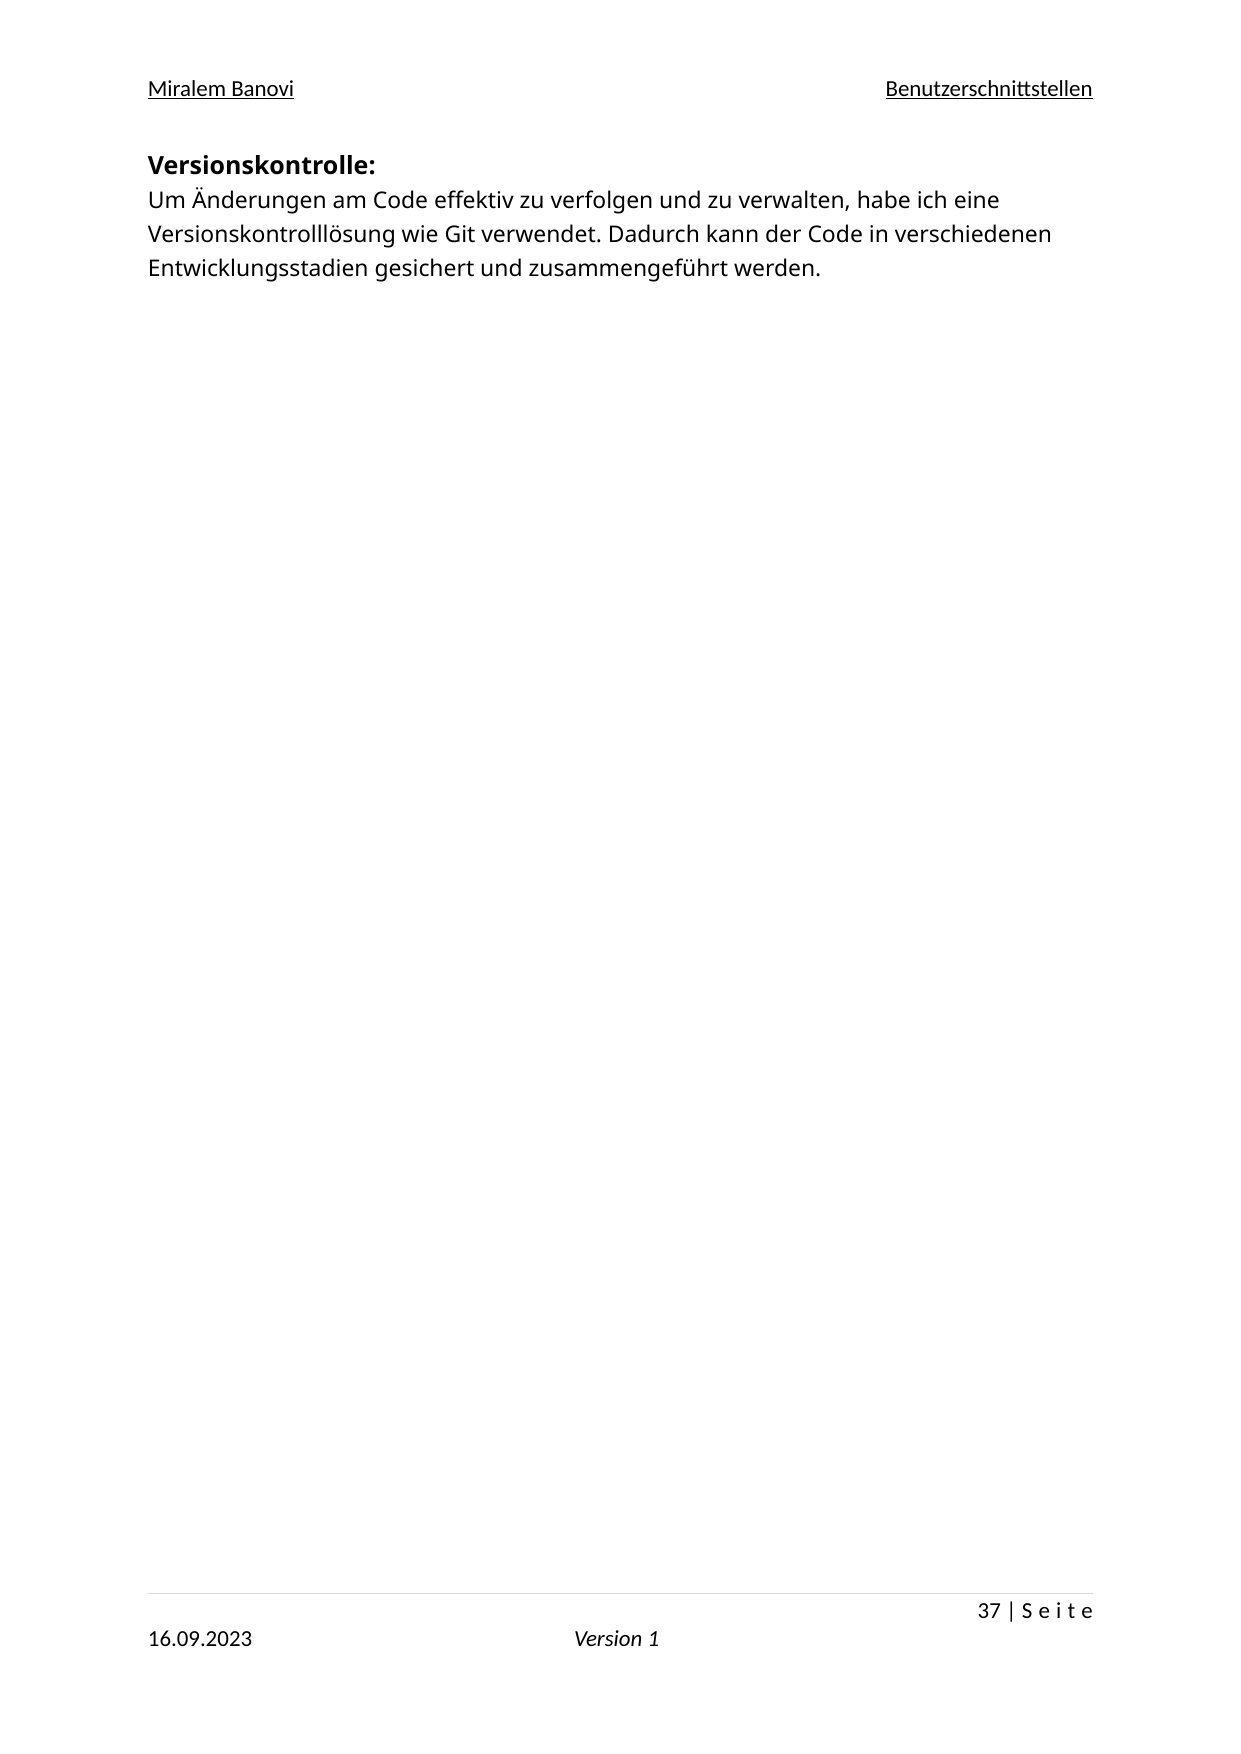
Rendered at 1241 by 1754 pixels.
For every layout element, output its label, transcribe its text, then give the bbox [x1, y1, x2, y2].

text Um Änderungen am Code effektiv zu verfolgen und zu verwalten, habe ich eine Versionskontrolllösung wie Git verwendet. Dadurch kann der Code in verschiedenen Entwicklungsstadien gesichert und zusammengeführt werden. [148, 184, 1093, 283]
subtitle Versionskontrolle: [148, 148, 1093, 182]
